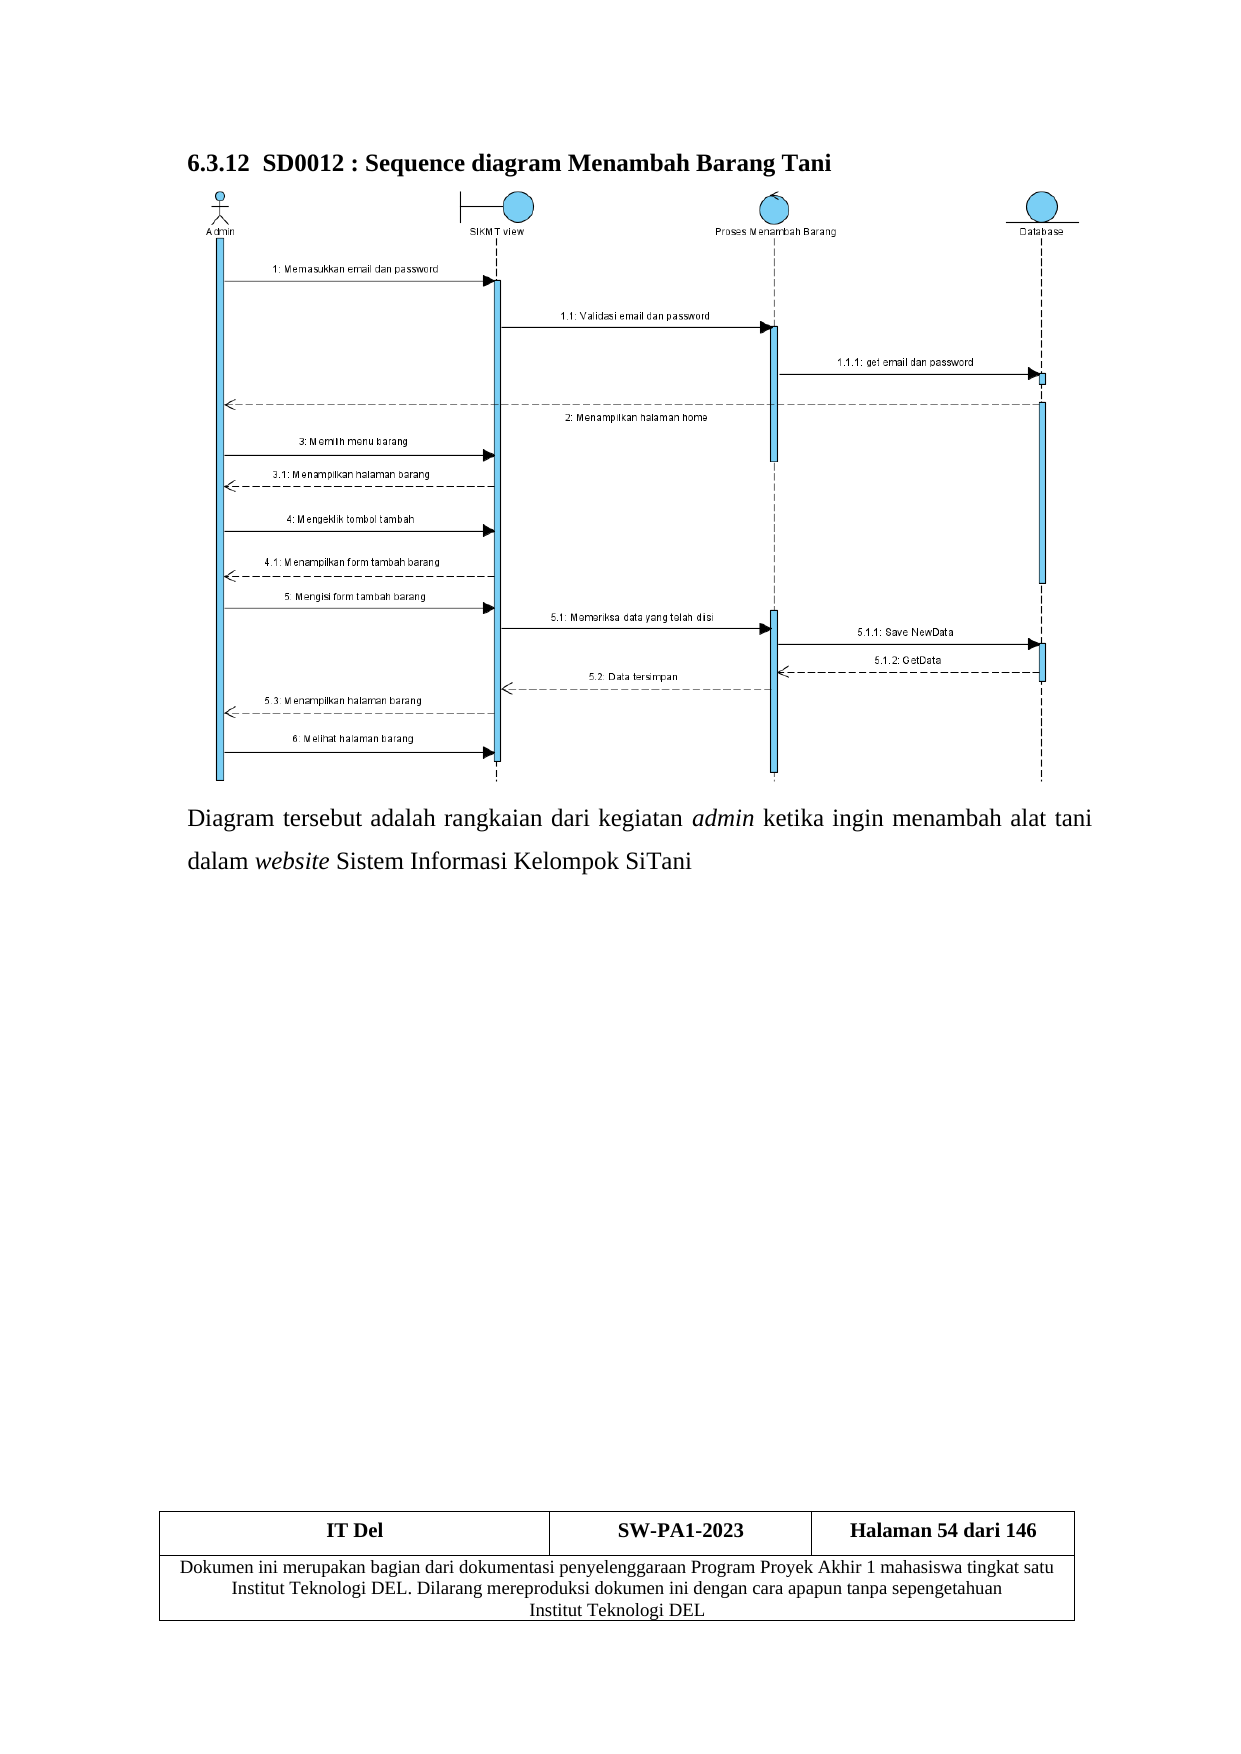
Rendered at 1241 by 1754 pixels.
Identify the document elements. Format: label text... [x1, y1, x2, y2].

text Diagram tersebut adalah rangkaian dari kegiatan admin ketika ingin menambah alat tani dalam website Sistem Informasi Kelompok SiTani [187, 803, 1092, 875]
subtitle SD0012 : Sequence diagram Menambah Barang Tani [187, 148, 1092, 176]
picture [187, 182, 1092, 789]
